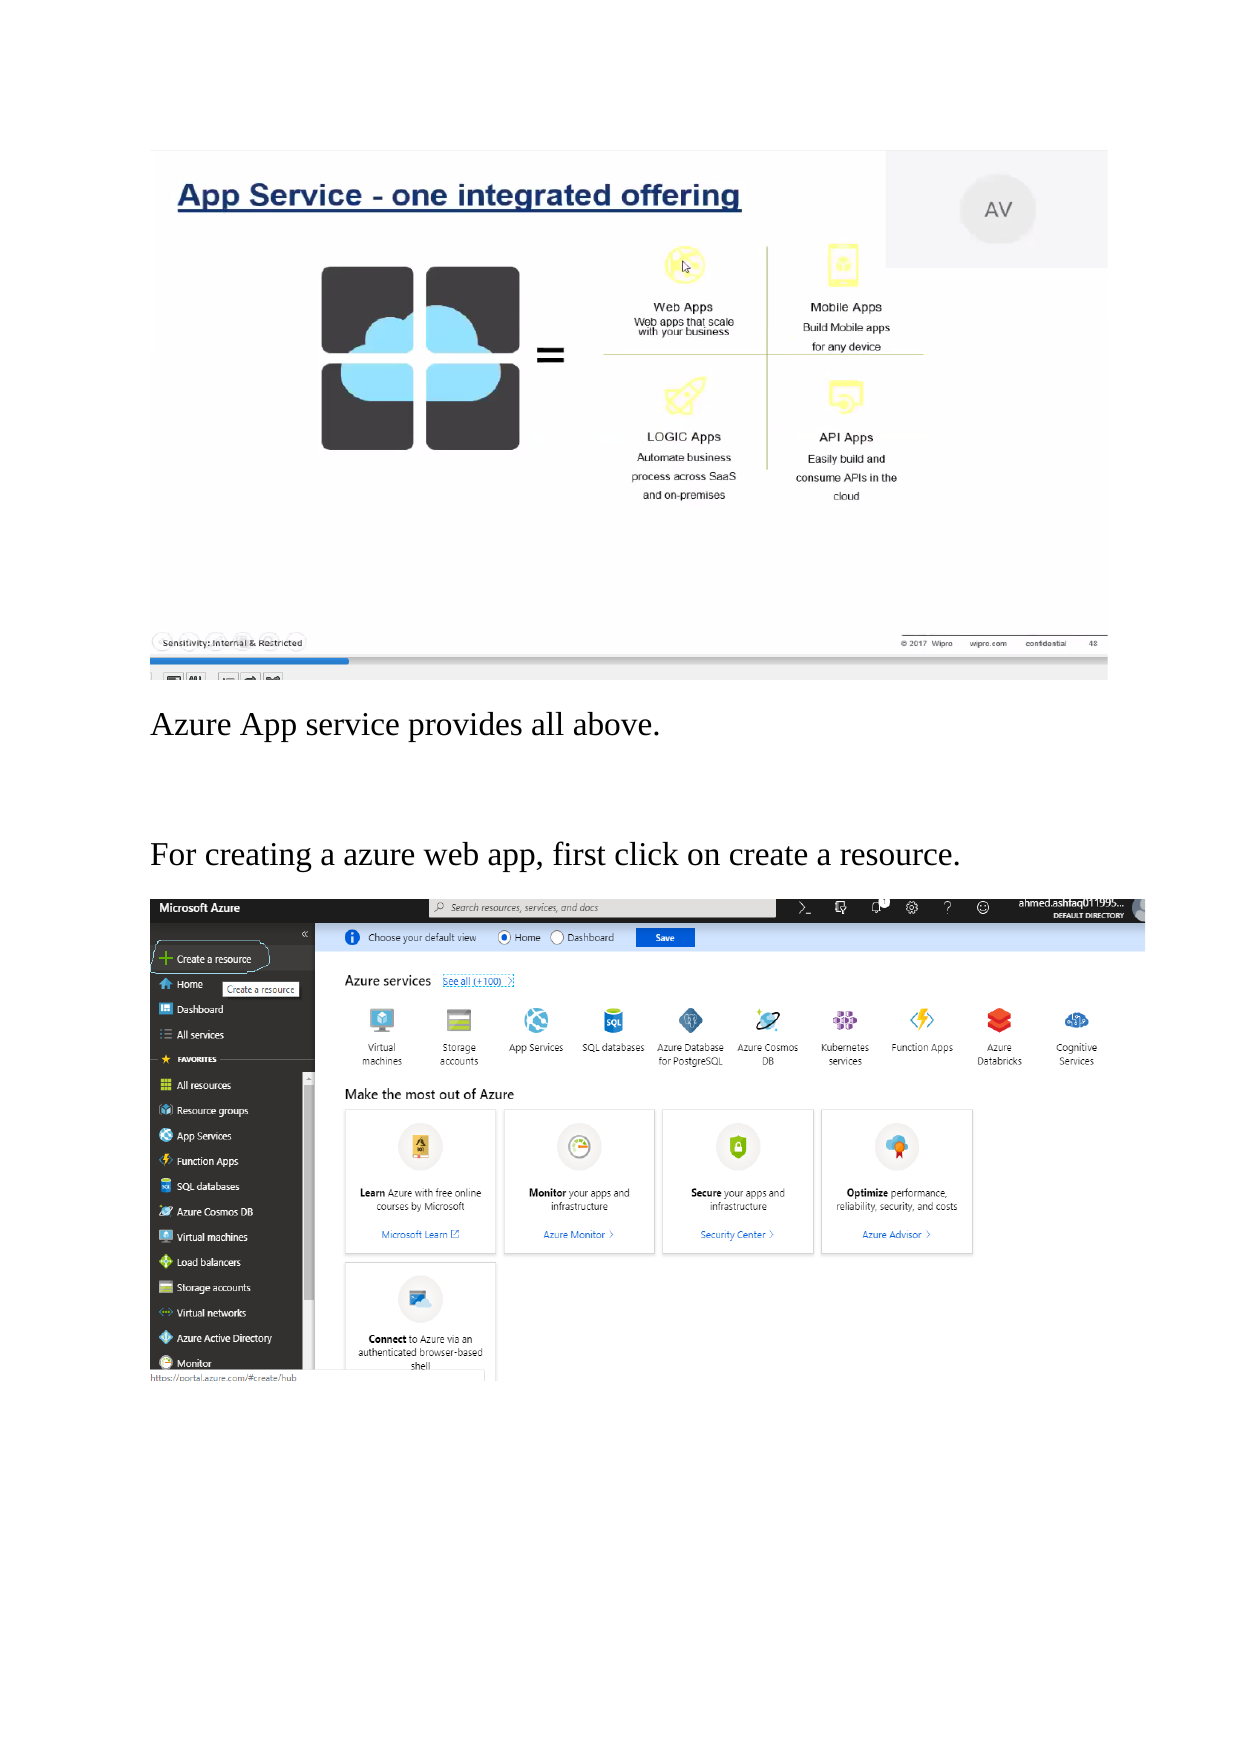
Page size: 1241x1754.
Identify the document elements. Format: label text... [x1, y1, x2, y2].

picture [150, 899, 1146, 1381]
picture [150, 150, 1108, 680]
text For creating a azure web app, first click on create a resource. [150, 834, 1090, 873]
text Azure App service provides all above. [150, 705, 1090, 743]
